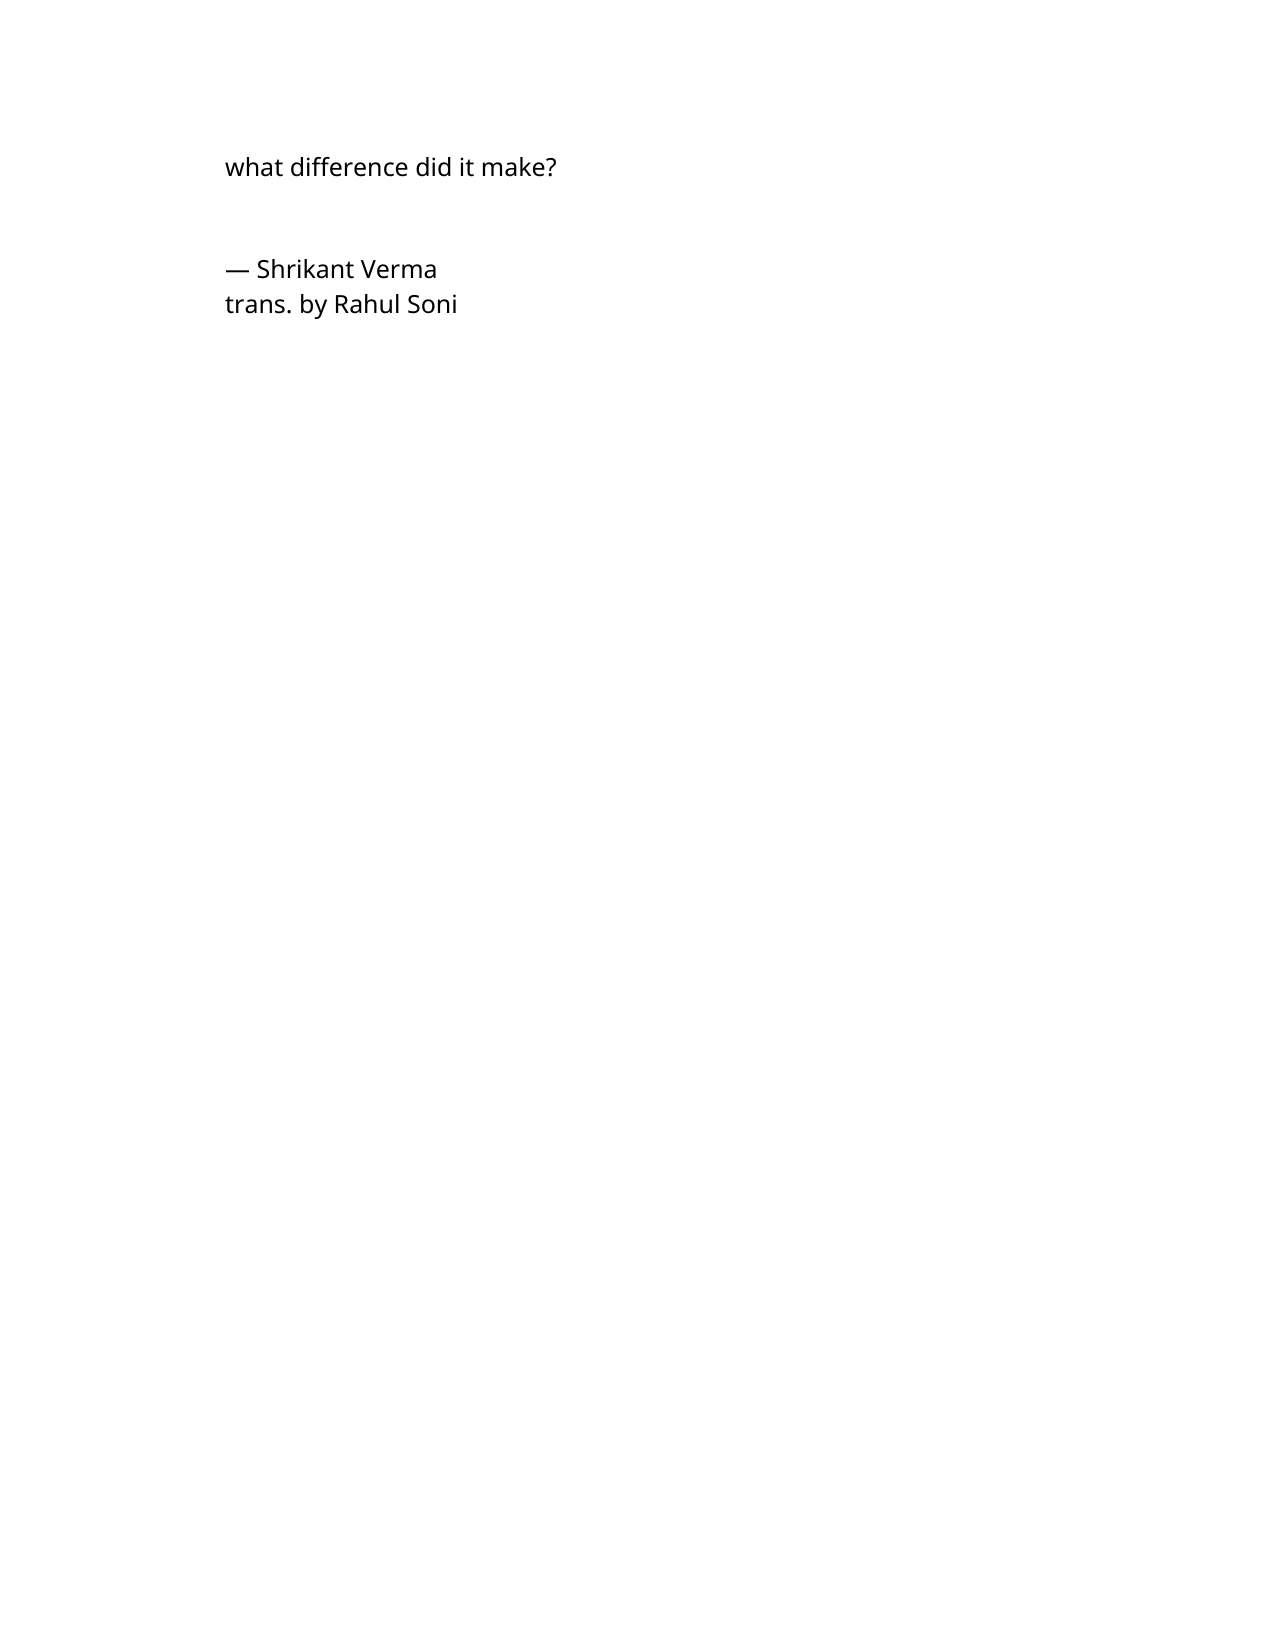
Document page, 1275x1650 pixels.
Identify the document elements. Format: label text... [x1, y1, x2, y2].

text what difference did it make? [150, 150, 1125, 184]
text — Shrikant Verma [150, 252, 1125, 286]
text trans. by Rahul Soni [150, 286, 1125, 320]
